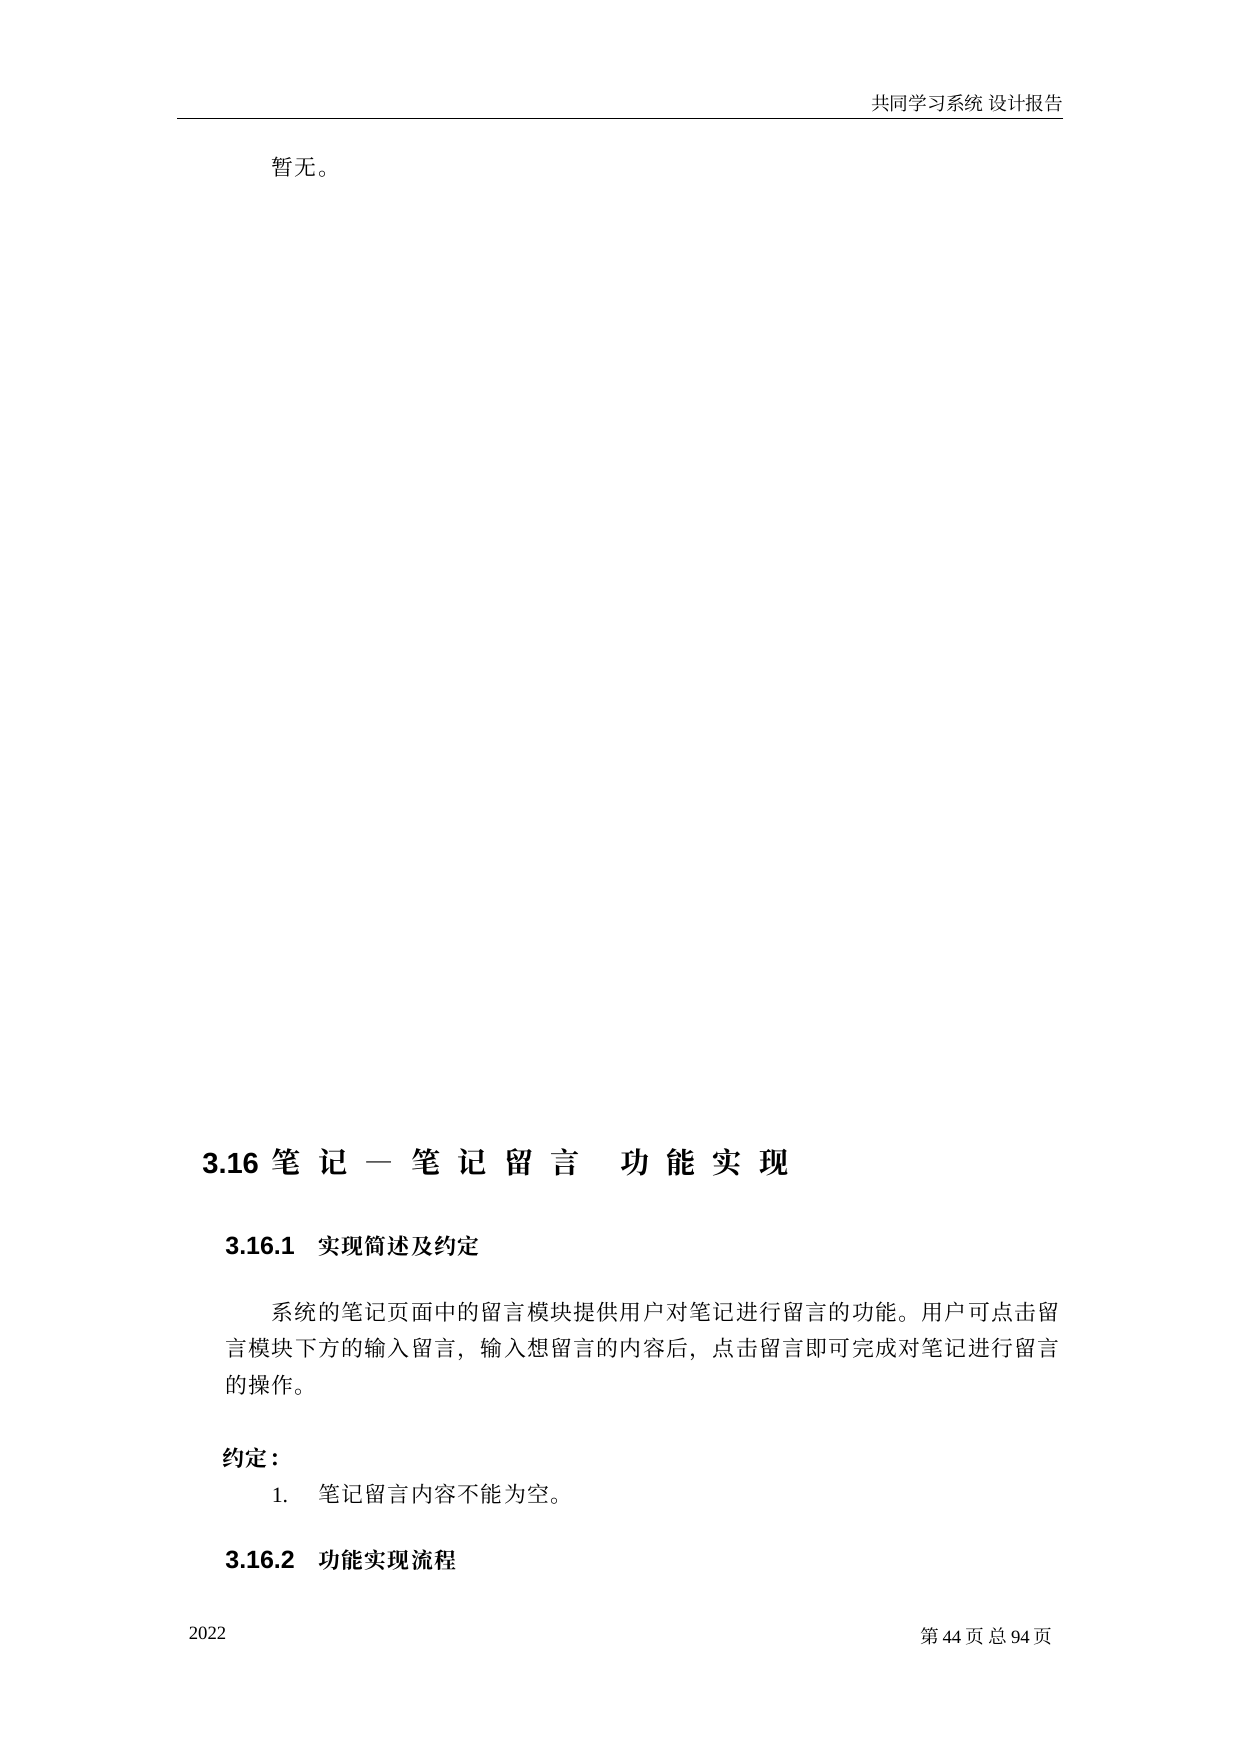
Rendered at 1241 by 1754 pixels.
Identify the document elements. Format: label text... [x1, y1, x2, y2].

subtitle 笔记—笔记留言 功能实现 [191, 1125, 1061, 1198]
subtitle 实现简述及约定 [208, 1227, 1061, 1263]
list 笔记留言内容不能为空。 [266, 1475, 1061, 1511]
text 系统的笔记页面中的留言模块提供用户对笔记进行留言的功能。用户可点击留言模块下方的输入留言，输入想留言的内容后，点击留言即可完成对笔记进行留言的操作。 [222, 1293, 1061, 1402]
text 约定： [179, 1438, 1061, 1475]
text 暂无。 [266, 148, 1061, 184]
subtitle 功能实现流程 [208, 1541, 1061, 1577]
